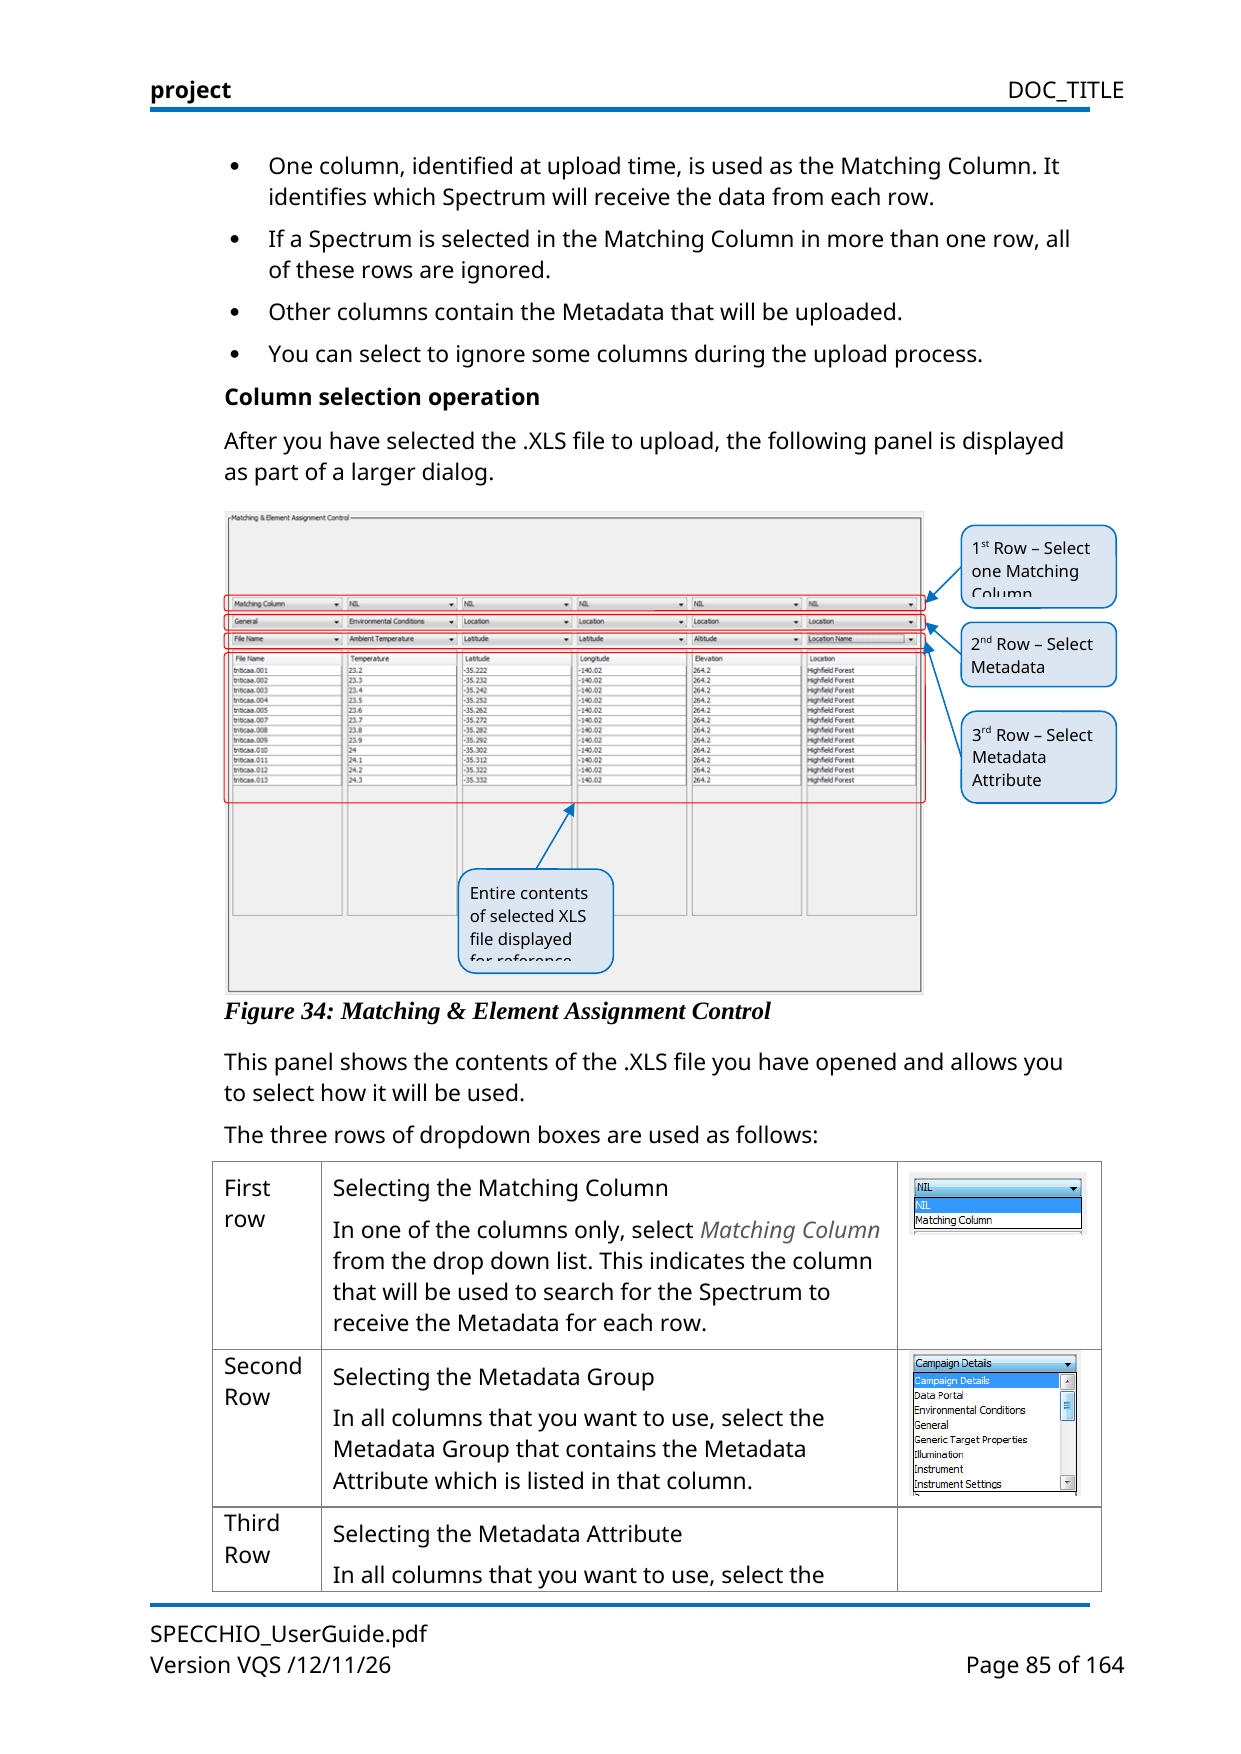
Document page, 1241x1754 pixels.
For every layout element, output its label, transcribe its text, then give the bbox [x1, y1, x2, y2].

table_cell Selecting the Metadata Group In all columns that you want to use, select the Metadata Group that contains the Metadata Attribute which is listed in that column. [322, 1350, 897, 1506]
table_cell Third Row [213, 1508, 321, 1591]
text Other columns contain the Metadata that will be uploaded. [231, 296, 1090, 327]
table_cell [898, 1350, 1101, 1506]
picture [223, 610, 926, 615]
picture [223, 509, 926, 596]
text The three rows of dropdown boxes are used as follows: [224, 1119, 1090, 1150]
picture [908, 1350, 1081, 1496]
text After you have selected the .XLS file to upload, the following panel is displayed as part of a larger dialog. [224, 425, 1090, 487]
table_header Selecting the Matching Column In one of the columns only, select Matching Column from the drop down list. This indicates the column that will be used to search for the Spectrum to receive the Metadata for each row. [322, 1162, 897, 1349]
table_header First row [213, 1162, 321, 1349]
table_cell Second Row [213, 1350, 321, 1506]
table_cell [322, 1508, 897, 1591]
table_cell [898, 1508, 1101, 1591]
picture [223, 648, 923, 654]
text If a Spectrum is selected in the Matching Column in more than one row, all of these rows are ignored. [231, 223, 1090, 285]
picture [225, 634, 924, 648]
text One column, identified at upload time, is used as the Matching Column. It identifies which Spectrum will receive the data from each row. [231, 150, 1090, 212]
text This panel shows the contents of the .XLS file you have opened and allows you to select how it will be used. [224, 1046, 1090, 1108]
picture [223, 801, 926, 997]
picture [225, 654, 924, 802]
table_header [898, 1162, 1101, 1349]
text You can select to ignore some columns during the upload process. [231, 337, 1090, 369]
text Figure 34: Matching & Element Assignment Control [224, 996, 1090, 1025]
picture [223, 629, 926, 634]
picture [225, 596, 924, 610]
subtitle Column selection operation [224, 381, 1090, 412]
picture [908, 1172, 1088, 1235]
picture [225, 616, 924, 629]
